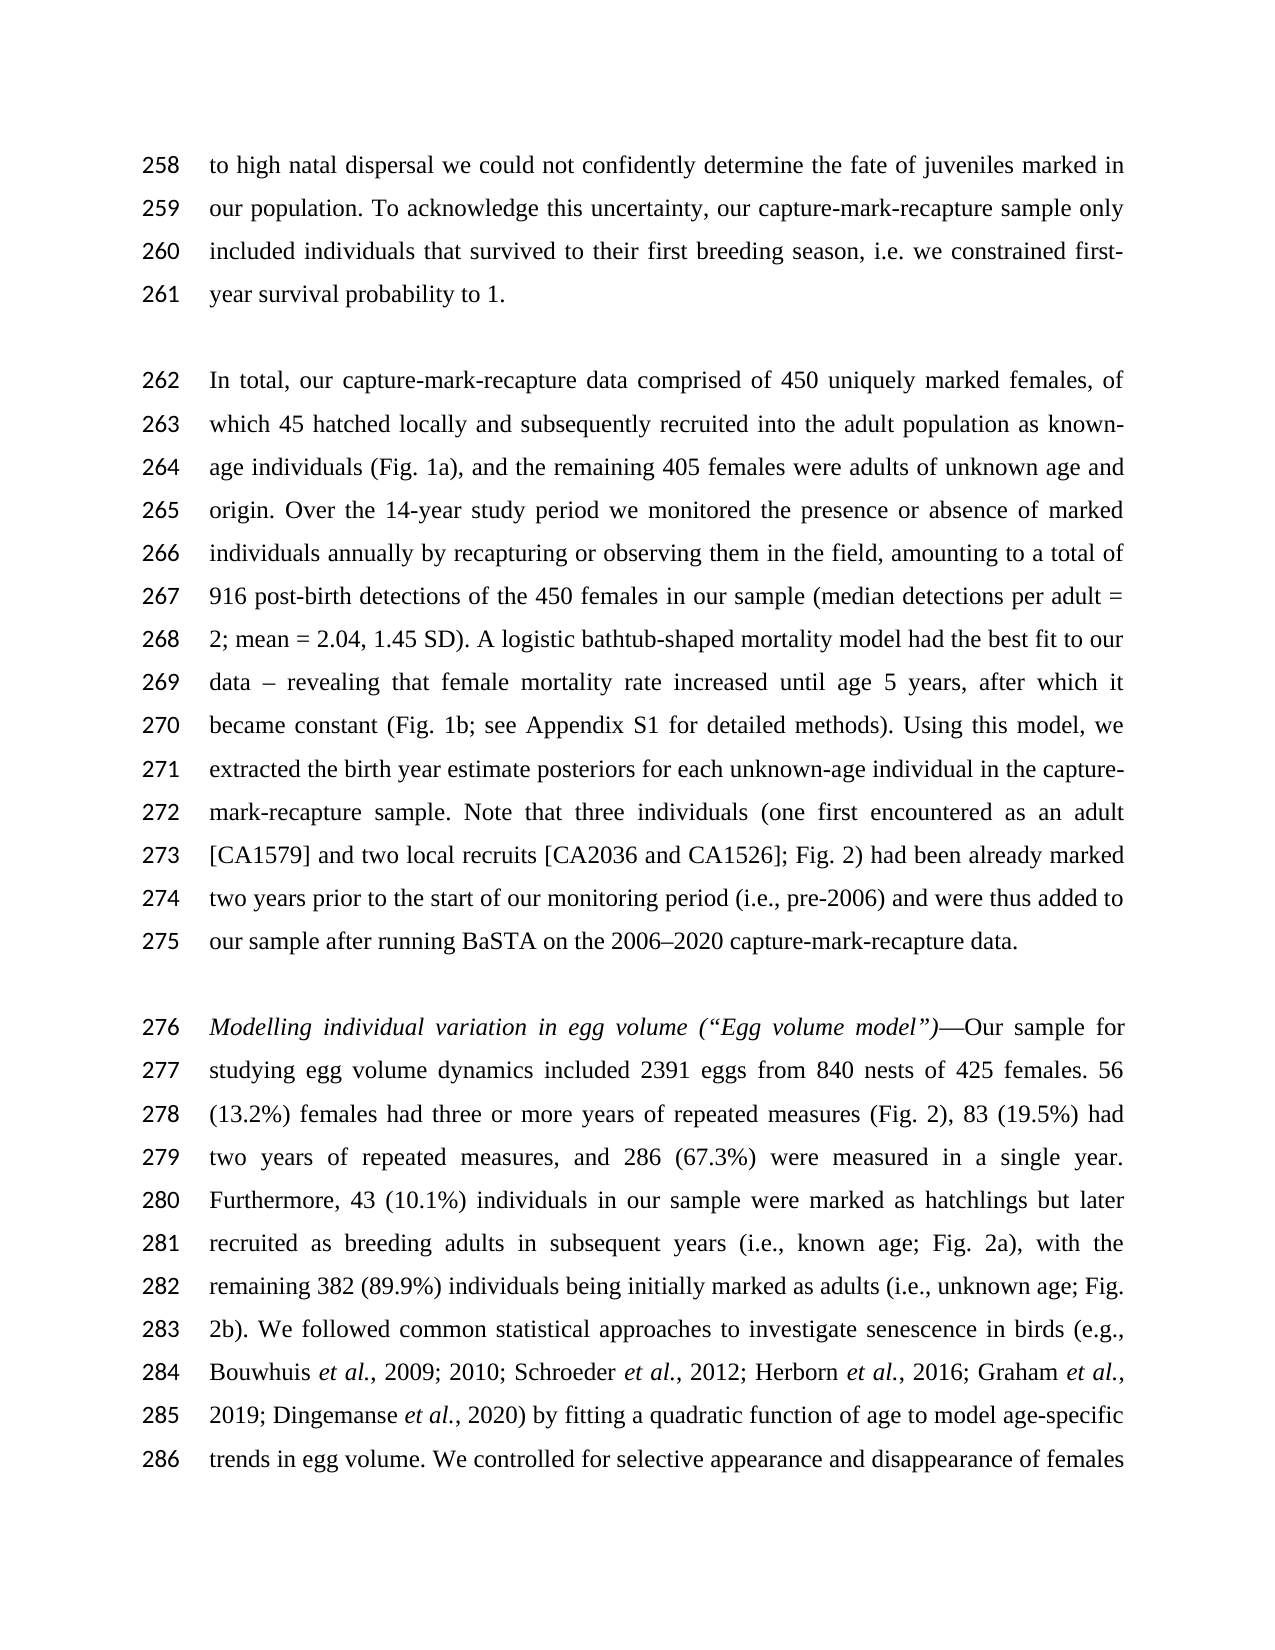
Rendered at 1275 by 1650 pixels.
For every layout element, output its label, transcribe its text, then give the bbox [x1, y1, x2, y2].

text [209, 150, 1125, 308]
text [209, 1012, 1125, 1472]
text In total, our capture-mark-recapture data comprised of 450 uniquely marked females, of which 45 hatched locally and subsequently recruited into the adult population as known-age individuals (Fig. 1a), and the remaining 405 females were adults of unknown age and origin. Over the 14-year study period we monitored the presence or absence of marked individuals annually by recapturing or observing them in the field, amounting to a total of 916 post-birth detections of the 450 females in our sample (median detections per adult = 2; mean = 2.04, 1.45 SD). A logistic bathtub-shaped mortality model had the best fit to our data – revealing that female mortality rate increased until age 5 years, after which it became constant (Fig. 1b; see Appendix S1 for detailed methods). Using this model, we extracted the birth year estimate posteriors for each unknown-age individual in the capture-mark-recapture sample. Note that three individuals (one first encountered as an adult [CA1579] and two local recruits [CA2036 and CA1526]; Fig. 2) had been already marked two years prior to the start of our monitoring period (i.e., pre-2006) and were thus added to our sample after running BaSTA on the 2006–2020 capture-mark-recapture data. [209, 366, 1125, 955]
